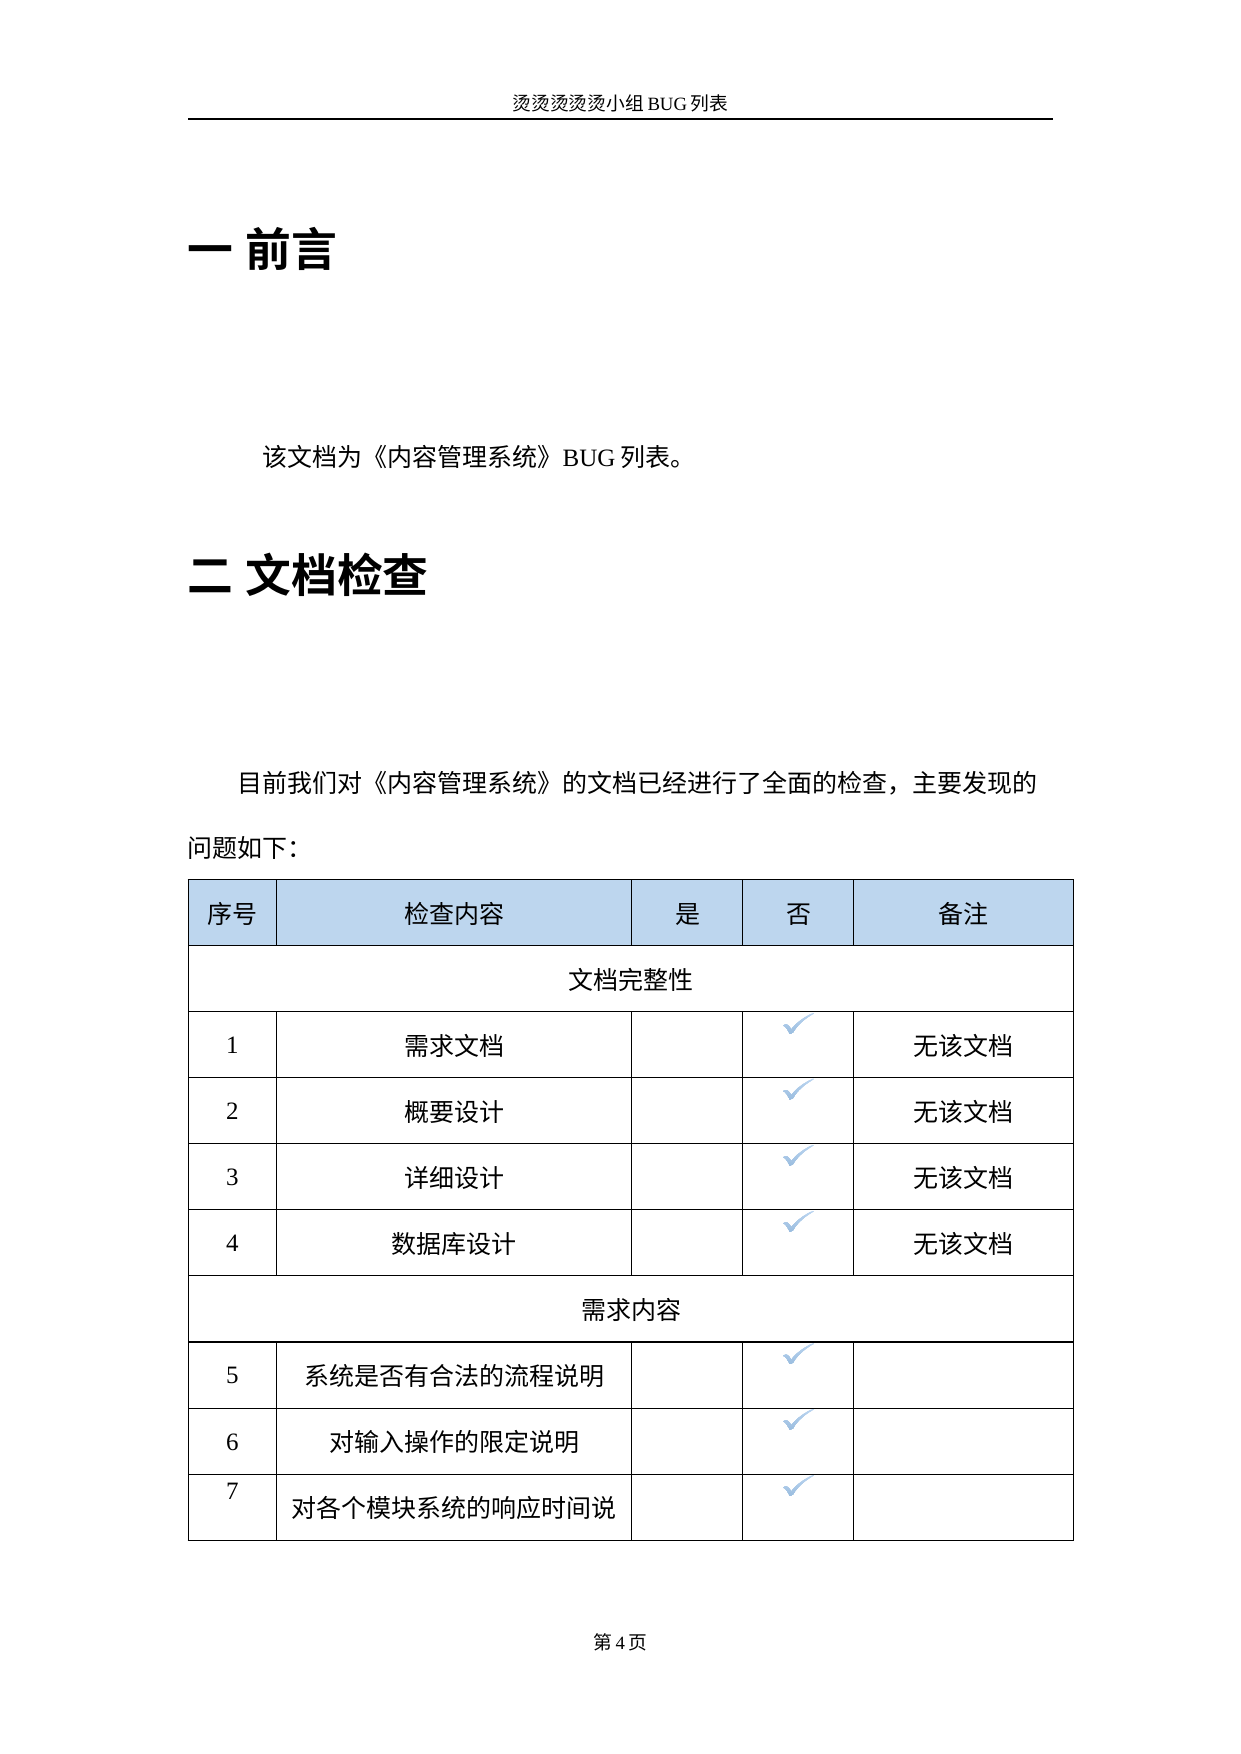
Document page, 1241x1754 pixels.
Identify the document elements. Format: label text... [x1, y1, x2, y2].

table_cell 7 [189, 1475, 276, 1539]
table_cell 无该文档 [854, 1012, 1073, 1077]
table_cell [632, 1343, 742, 1407]
table_cell 无该文档 [854, 1210, 1073, 1275]
table_cell 4 [189, 1210, 276, 1275]
table_cell 需求文档 [277, 1012, 631, 1077]
subtitle 二 文档检查 [187, 523, 1053, 621]
table_cell 需求内容 [189, 1276, 1073, 1341]
table_cell 3 [189, 1144, 276, 1209]
table_cell [632, 1012, 742, 1077]
table_cell [743, 1012, 853, 1077]
text 目前我们对《内容管理系统》的文档已经进行了全面的检查，主要发现的问题如下： [187, 749, 1053, 879]
table_cell 对输入操作的限定说明 [277, 1409, 631, 1473]
table_cell [743, 1144, 853, 1209]
table_header 是 [632, 880, 742, 945]
table_cell 5 [189, 1343, 276, 1407]
table_cell 系统是否有合法的流程说明 [277, 1343, 631, 1407]
table_cell 数据库设计 [277, 1210, 631, 1275]
table_cell [743, 1409, 853, 1473]
table_cell 概要设计 [277, 1078, 631, 1143]
table_cell [743, 1210, 853, 1275]
table_cell [632, 1210, 742, 1275]
subtitle 一 前言 [187, 197, 1053, 295]
table_cell [632, 1078, 742, 1143]
table_cell [743, 1343, 853, 1407]
table_cell 对各个模块系统的响应时间说明 [277, 1475, 631, 1539]
table_cell [854, 1475, 1073, 1539]
table_header 否 [743, 880, 853, 945]
table_cell 无该文档 [854, 1078, 1073, 1143]
table_header 序号 [189, 880, 276, 945]
table_cell 文档完整性 [189, 946, 1073, 1011]
table_cell [854, 1409, 1073, 1473]
text 该文档为《内容管理系统》BUG列表。 [187, 423, 1053, 488]
table_cell 无该文档 [854, 1144, 1073, 1209]
table_cell 2 [189, 1078, 276, 1143]
table_cell [632, 1144, 742, 1209]
table_cell 详细设计 [277, 1144, 631, 1209]
table_cell [854, 1343, 1073, 1407]
table_cell [743, 1475, 853, 1539]
table_cell 1 [189, 1012, 276, 1077]
table_header 备注 [854, 880, 1073, 945]
table_cell [632, 1475, 742, 1539]
table_cell [743, 1078, 853, 1143]
table_header 检查内容 [277, 880, 631, 945]
table_cell 6 [189, 1409, 276, 1473]
table_cell [632, 1409, 742, 1473]
